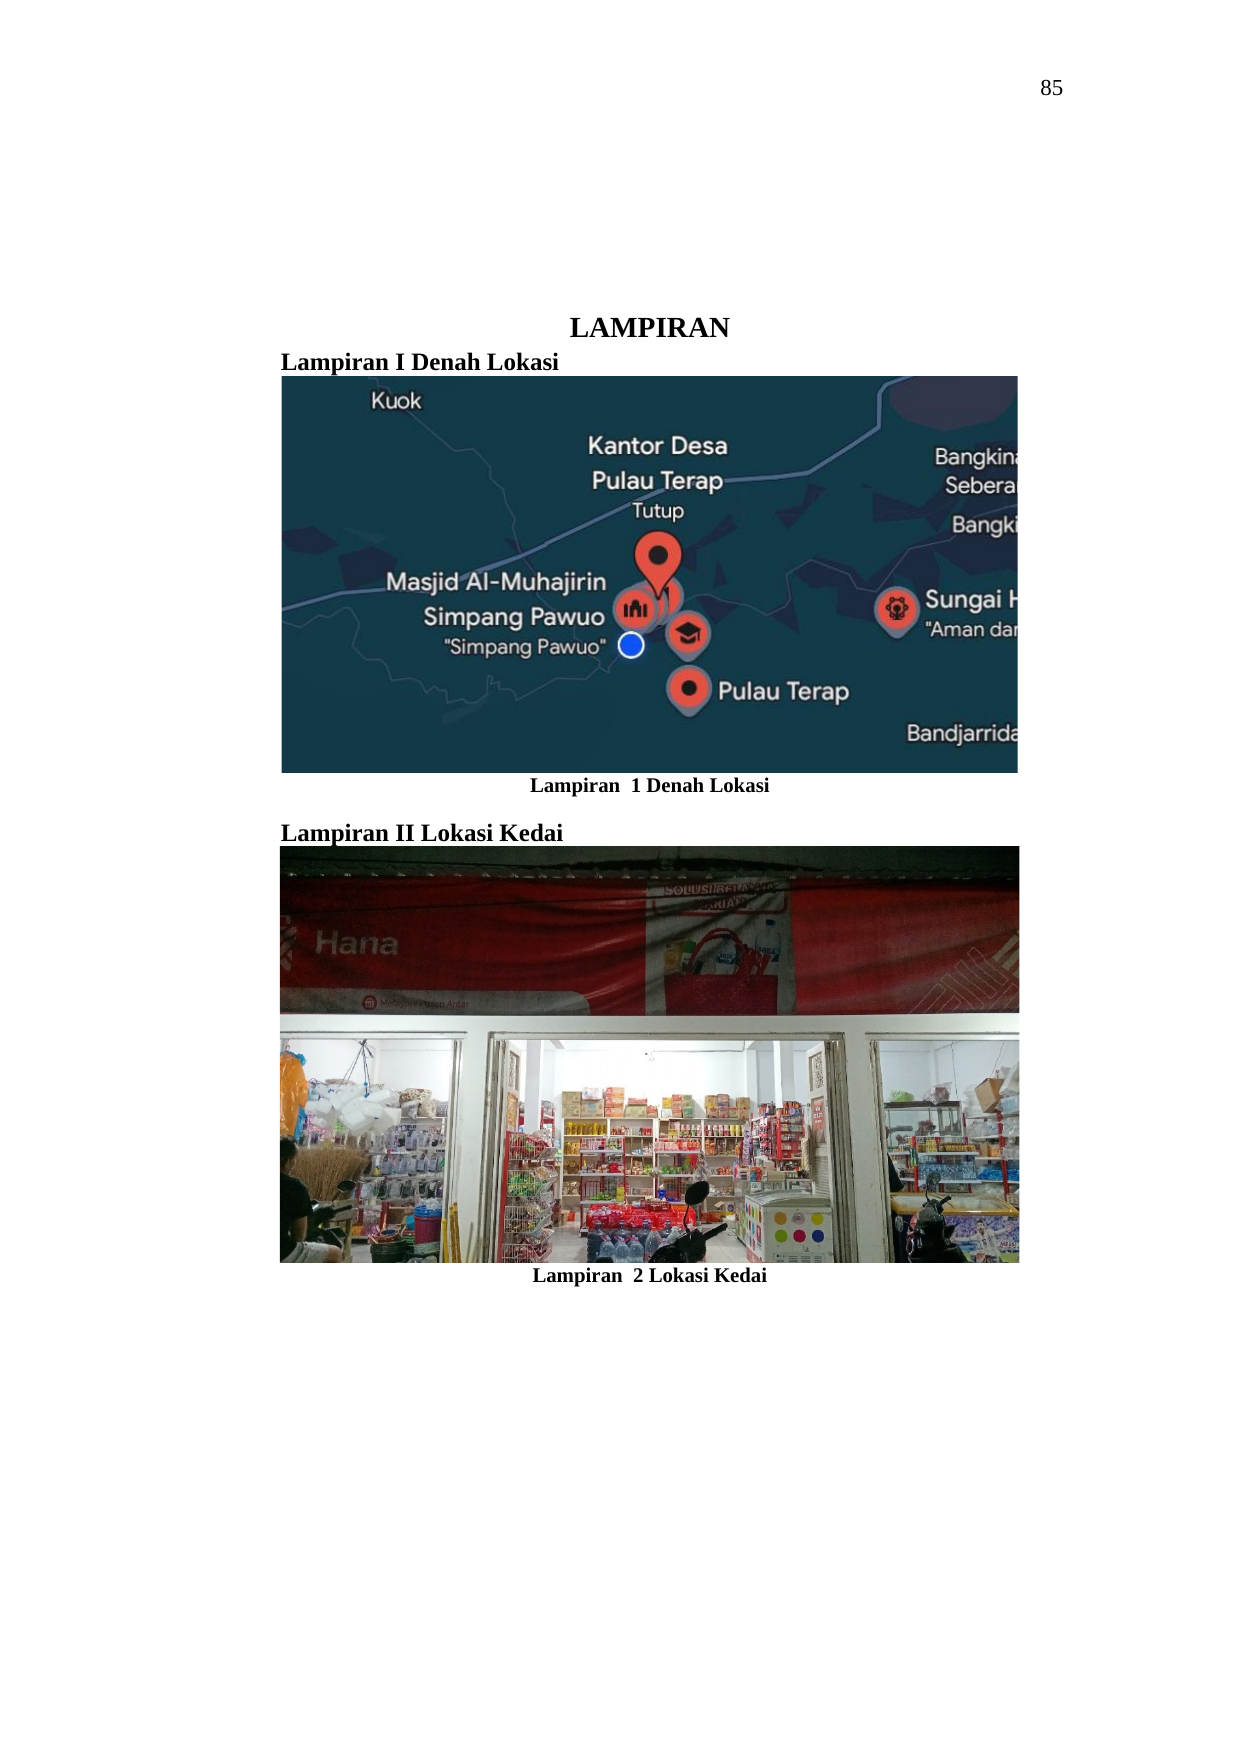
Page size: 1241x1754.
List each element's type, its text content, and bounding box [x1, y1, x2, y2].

subtitle Lampiran II Lokasi Kedai [281, 818, 1063, 847]
picture [281, 376, 1018, 773]
picture [279, 846, 1020, 1263]
subtitle Lampiran I Denah Lokasi [281, 347, 1063, 376]
subtitle LAMPIRAN [236, 310, 1063, 343]
text Lampiran 2 Lokasi Kedai [236, 1263, 1063, 1287]
text Lampiran 1 Denah Lokasi [236, 773, 1063, 797]
